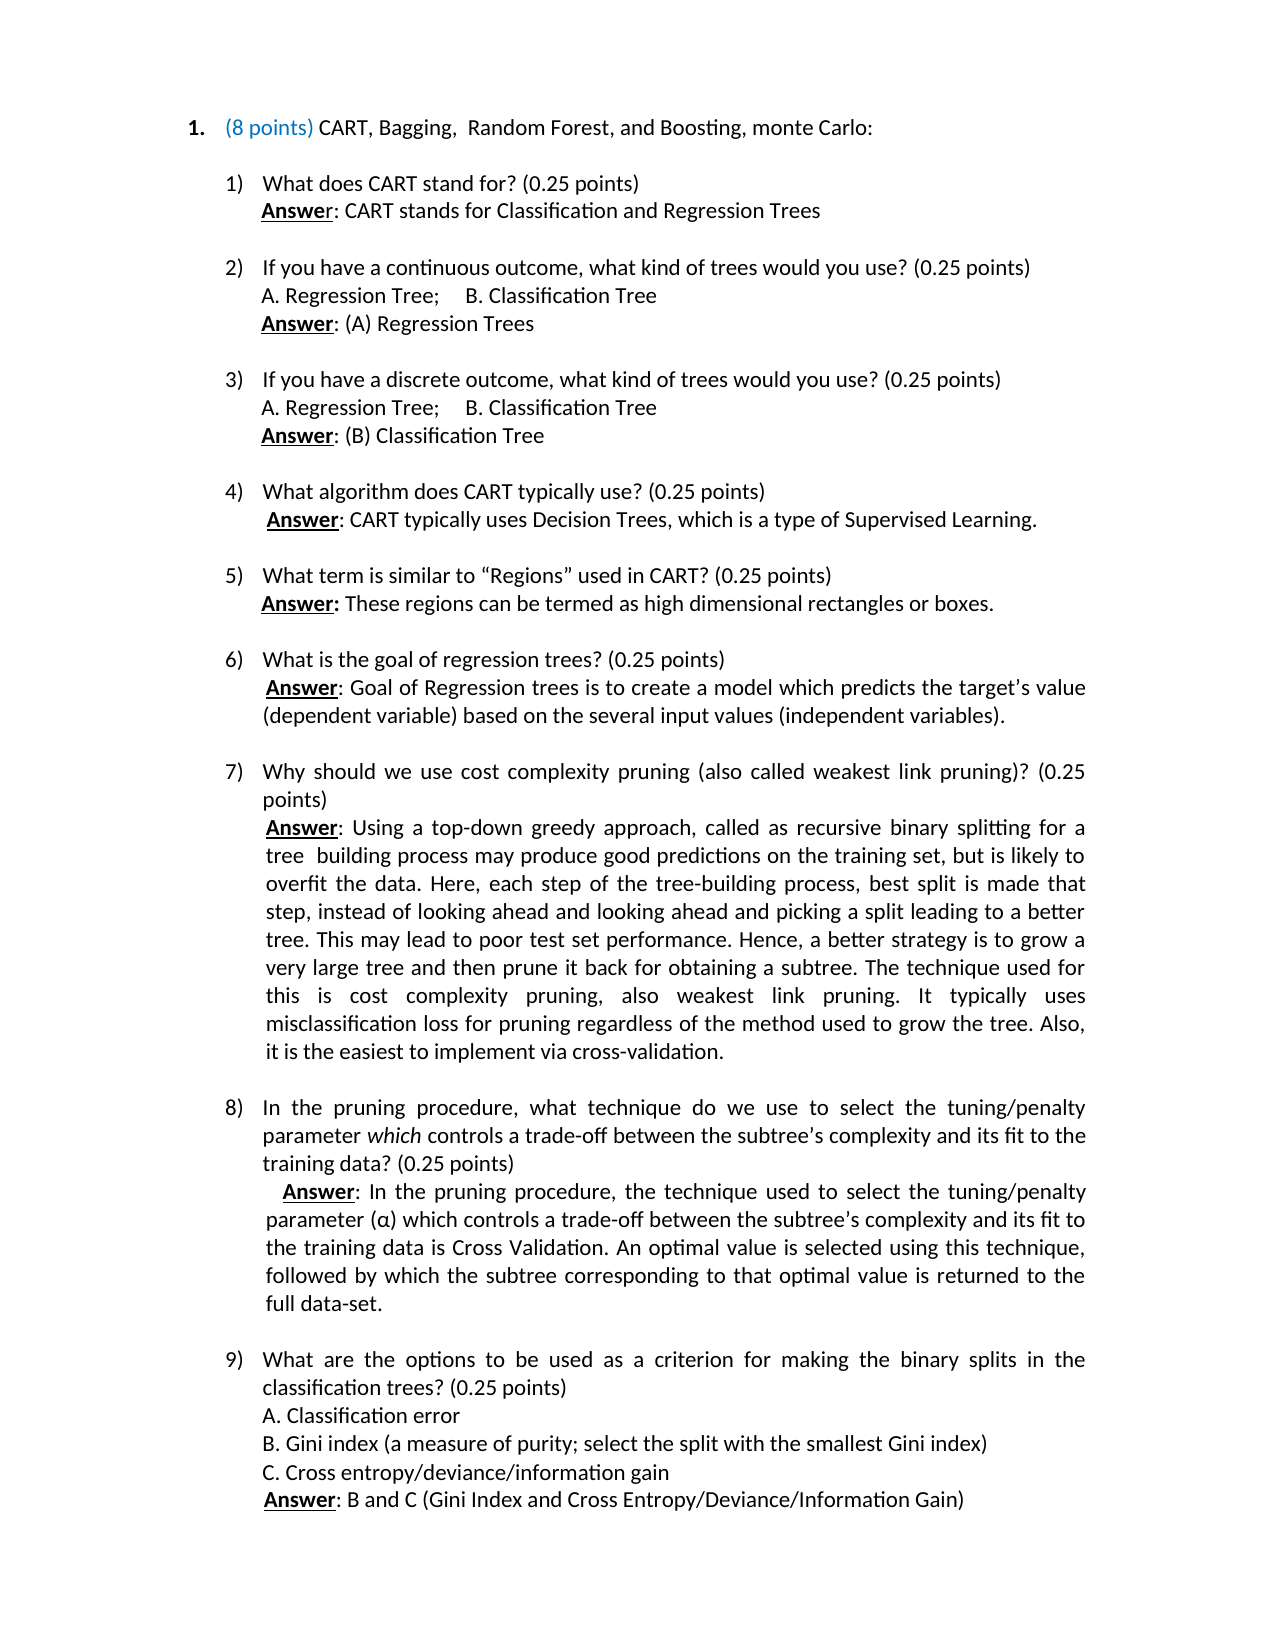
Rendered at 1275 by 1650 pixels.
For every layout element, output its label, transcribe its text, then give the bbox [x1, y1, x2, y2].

list Why should we use cost complexity pruning (also called weakest link pruning)? (0.25 points) [225, 757, 1087, 813]
text C. Cross entropy/deviance/information gain [225, 1458, 1087, 1486]
text Answer: CART stands for Classification and Regression Trees [225, 197, 1087, 225]
text A. Regression Tree; B. Classification Tree [225, 281, 1087, 309]
list What are the options to be used as a criterion for making the binary splits in the classification trees? (0.25 points) [225, 1346, 1087, 1402]
text A. Classification error [225, 1402, 1087, 1429]
list If you have a discrete outcome, what kind of trees would you use? (0.25 points) [225, 365, 1087, 393]
text Answer: In the pruning procedure, the technique used to select the tuning/penalty parameter (α) which controls a trade-off between the subtree’s complexity and its fit to the training data is Cross Validation. An optimal value is selected using this technique, followed by which the subtree corresponding to that optimal value is returned to the full data-set. [225, 1177, 1087, 1317]
text Answer: (B) Classification Tree [225, 421, 1087, 449]
text Answer: CART typically uses Decision Trees, which is a type of Supervised Learning. [225, 505, 1087, 533]
list What is the goal of regression trees? (0.25 points) [225, 645, 1087, 673]
text Answer: These regions can be termed as high dimensional rectangles or boxes. [225, 589, 1087, 617]
text Answer: B and C (Gini Index and Cross Entropy/Deviance/Information Gain) [237, 1486, 1087, 1514]
text B. Gini index (a measure of purity; select the split with the smallest Gini index) [225, 1429, 1087, 1458]
list Answer: Goal of Regression trees is to create a model which predicts the target’s value (dependent variable) based on the several input values (independent variables). [262, 673, 1087, 729]
list What algorithm does CART typically use? (0.25 points) [225, 477, 1087, 505]
list (8 points) CART, Bagging, Random Forest, and Boosting, monte Carlo: [187, 113, 1087, 141]
list What does CART stand for? (0.25 points) [225, 169, 1087, 197]
text A. Regression Tree; B. Classification Tree [225, 393, 1087, 421]
text Answer: (A) Regression Trees [225, 309, 1087, 337]
list If you have a continuous outcome, what kind of trees would you use? (0.25 points) [225, 253, 1087, 281]
list What term is similar to “Regions” used in CART? (0.25 points) [225, 561, 1087, 589]
list Answer: Using a top-down greedy approach, called as recursive binary splitting for a tree building process may produce good predictions on the training set, but is likely to overfit the data. Here, each step of the tree-building process, best split is made that step, instead of looking ahead and looking ahead and picking a split leading to a better tree. This may lead to poor test set performance. Hence, a better strategy is to grow a very large tree and then prune it back for obtaining a subtree. The technique used for this is cost complexity pruning, also weakest link pruning. It typically uses misclassification loss for pruning regardless of the method used to grow the tree. Also, it is the easiest to implement via cross-validation. [266, 813, 1087, 1065]
list In the pruning procedure, what technique do we use to select the tuning/penalty parameter which controls a trade-off between the subtree’s complexity and its fit to the training data? (0.25 points) [225, 1093, 1087, 1177]
